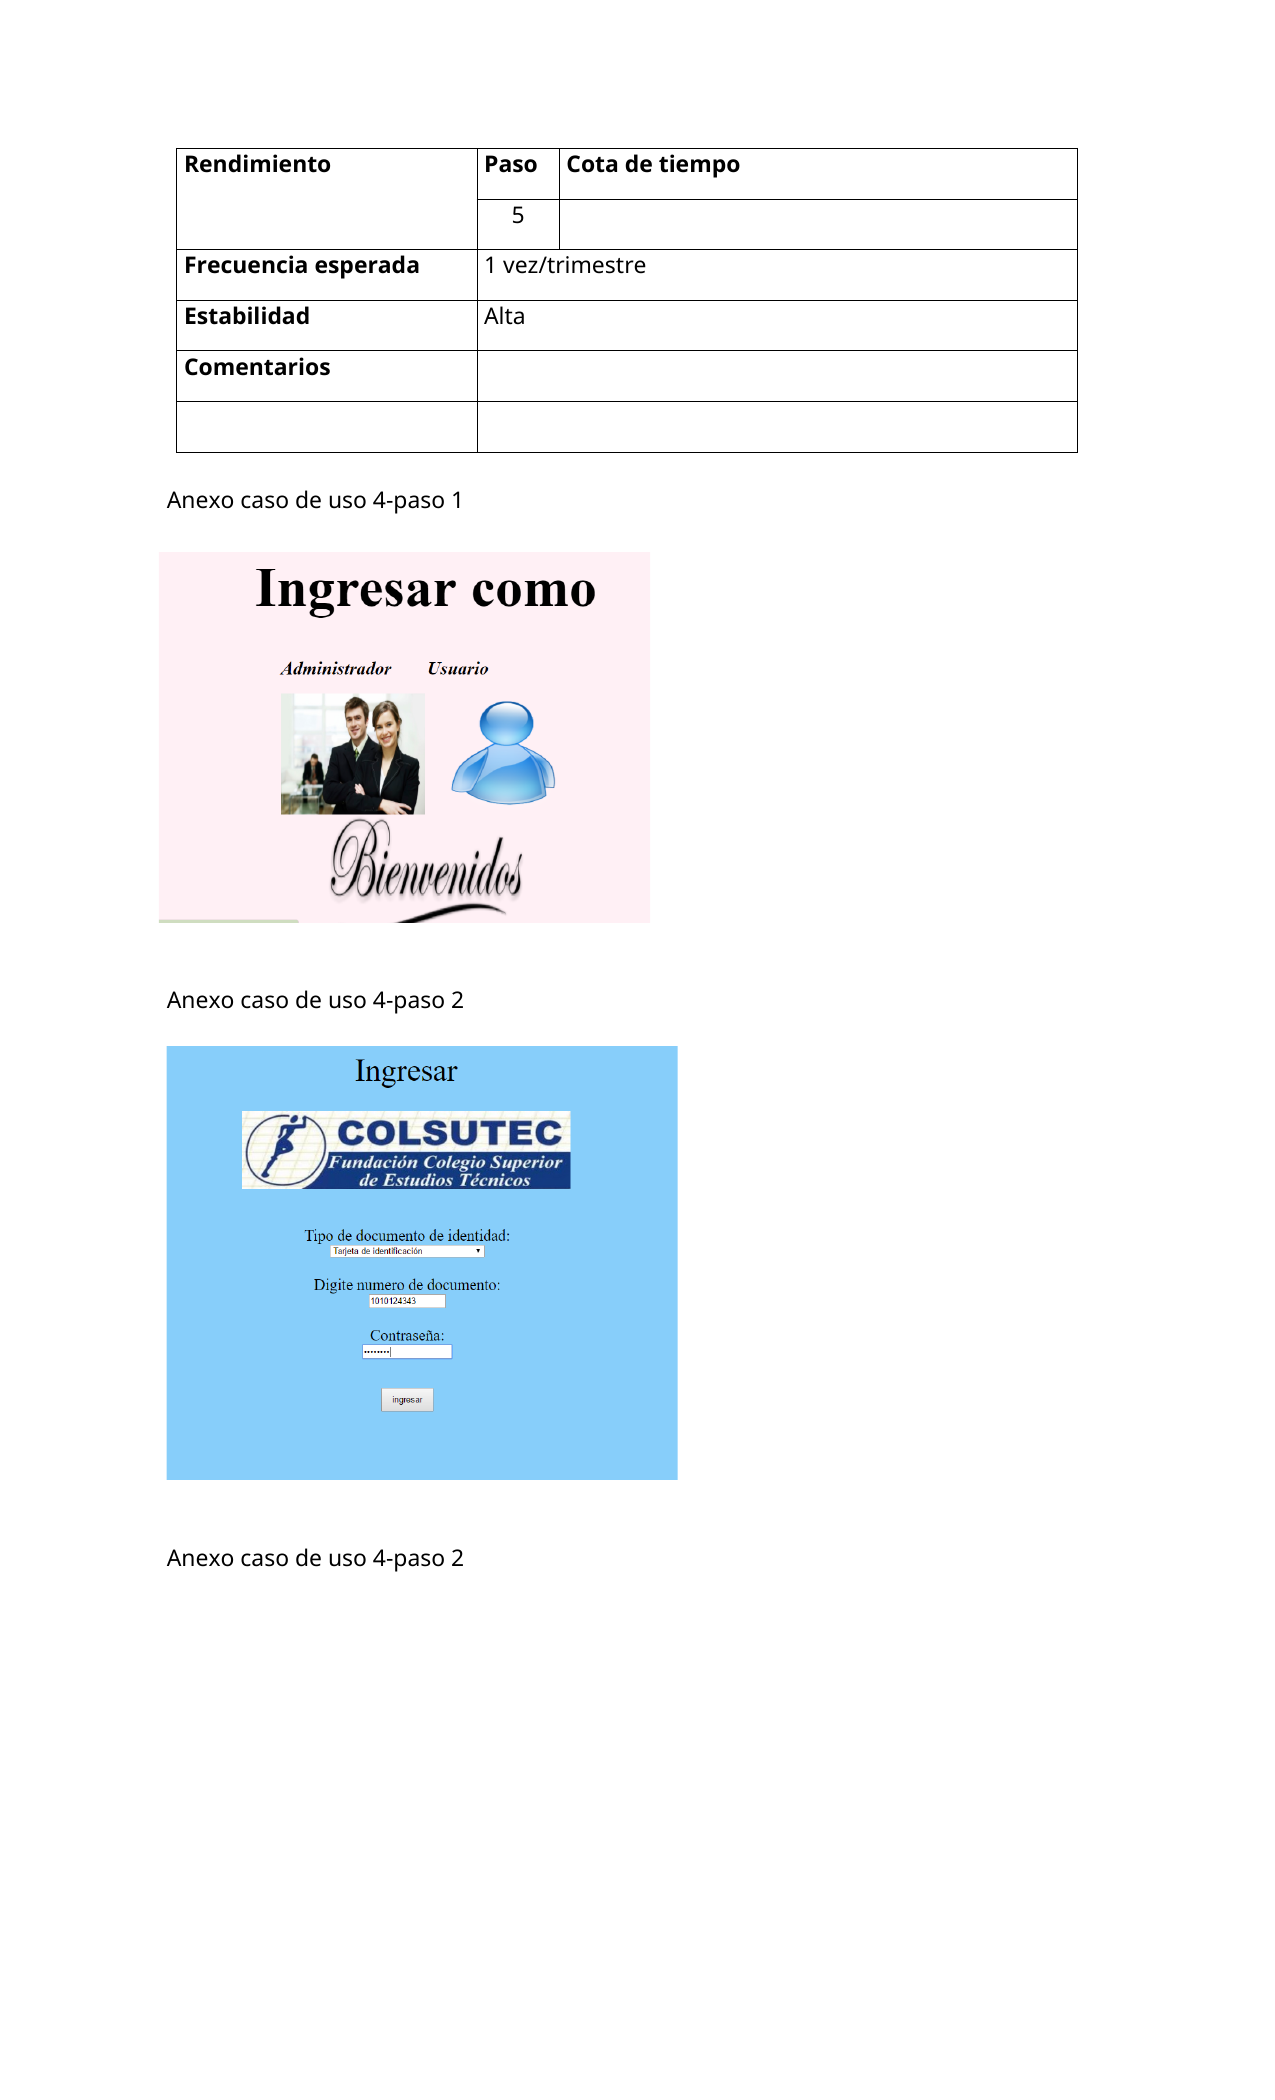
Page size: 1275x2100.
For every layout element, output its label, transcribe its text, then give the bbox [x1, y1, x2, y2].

text Anexo caso de uso 4-paso 1 [167, 484, 1096, 515]
table_header Paso [478, 149, 559, 198]
table_cell Comentarios [177, 351, 477, 401]
table_cell [560, 200, 1077, 249]
table_cell [478, 402, 1077, 452]
picture [158, 552, 650, 923]
picture [166, 1046, 678, 1480]
text Anexo caso de uso 4-paso 2 [167, 1542, 1096, 1573]
table_header Cota de tiempo [560, 149, 1077, 198]
table_cell Estabilidad [177, 301, 477, 350]
table_cell 1 vez/trimestre [478, 250, 1077, 300]
table_header Rendimiento [177, 149, 477, 249]
table_cell Alta [478, 301, 1077, 350]
table_cell Frecuencia esperada [177, 250, 477, 300]
table_cell [478, 351, 1077, 401]
text Anexo caso de uso 4-paso 2 [167, 984, 1096, 1015]
table_cell 5 [478, 200, 559, 249]
table_cell [177, 402, 477, 452]
